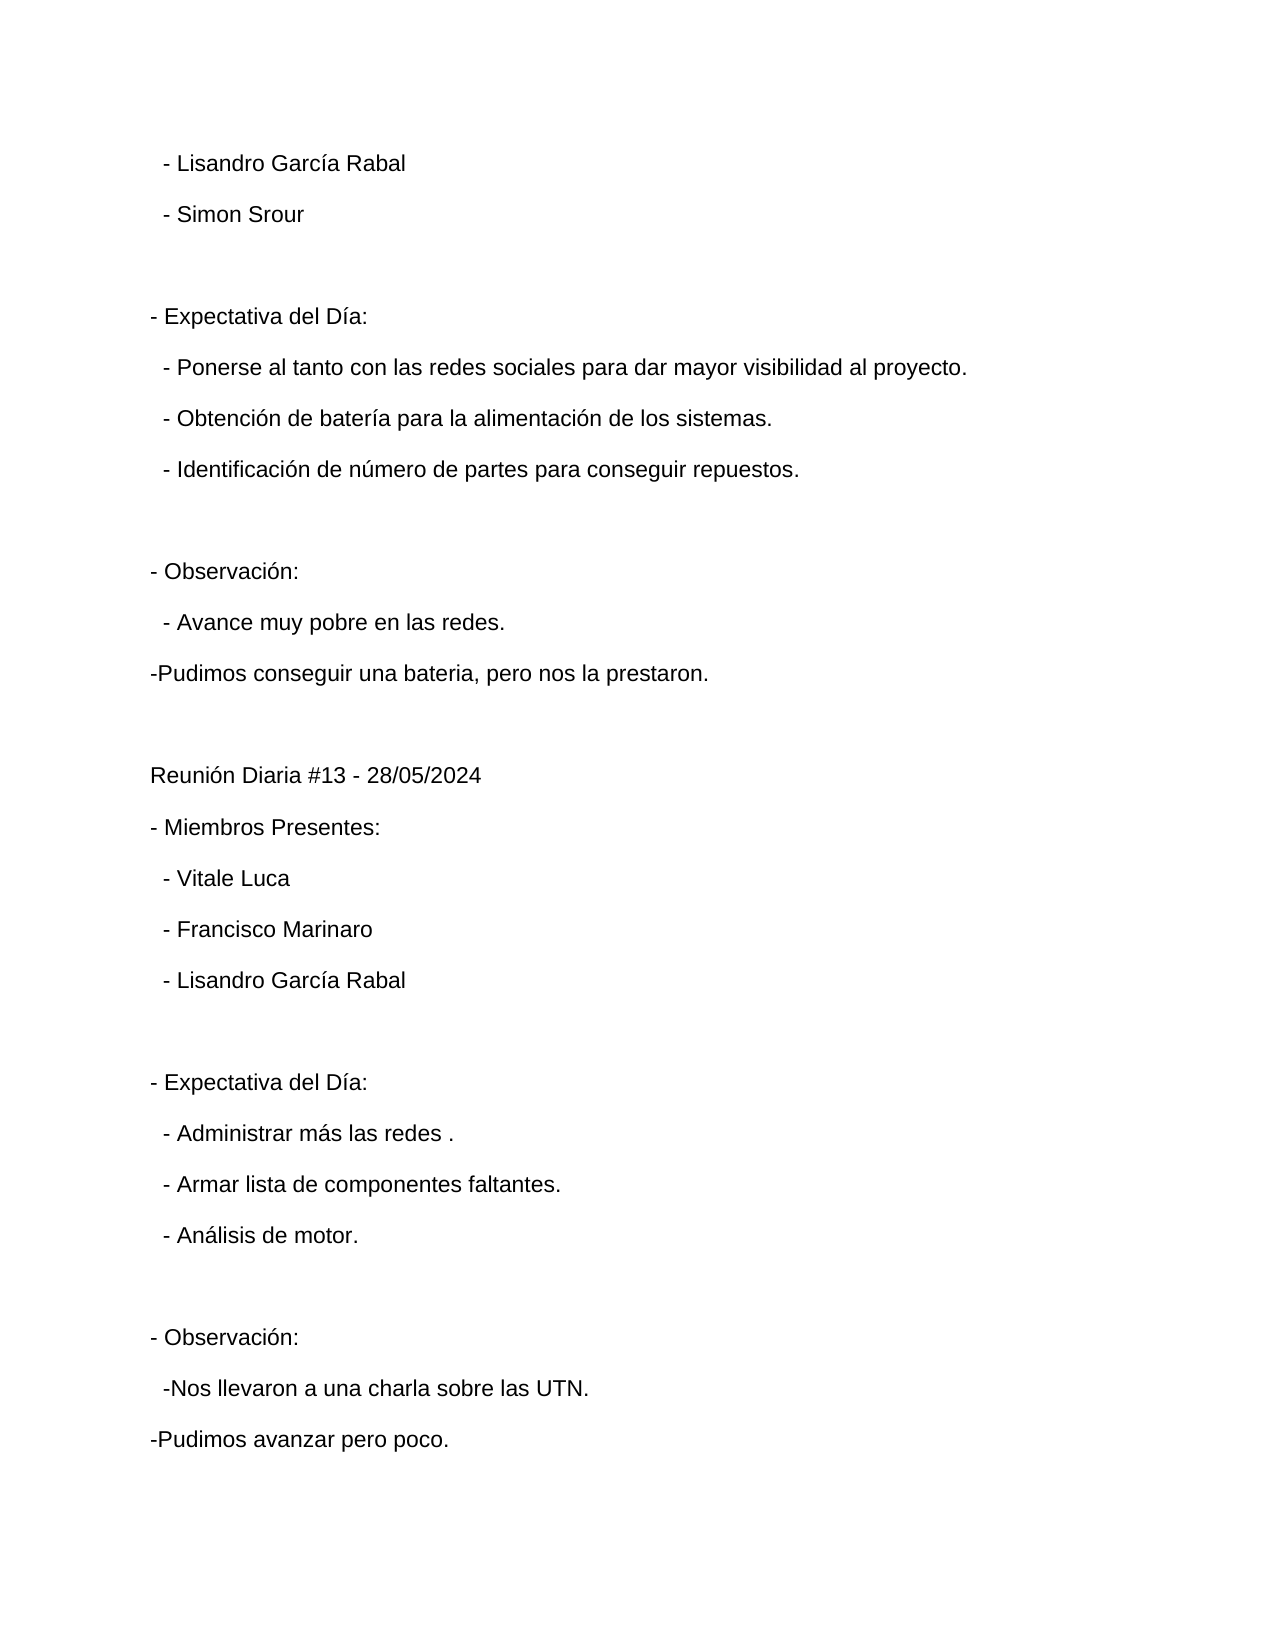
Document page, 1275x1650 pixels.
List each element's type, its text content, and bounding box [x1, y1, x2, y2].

text -Pudimos conseguir una bateria, pero nos la prestaron. [150, 660, 1125, 687]
text - Armar lista de componentes faltantes. [150, 1171, 1125, 1197]
text - Administrar más las redes . [150, 1120, 1125, 1146]
text - Ponerse al tanto con las redes sociales para dar mayor visibilidad al proyecto. [150, 354, 1125, 381]
text - Observación: [150, 558, 1125, 585]
text - Francisco Marinaro [150, 916, 1125, 942]
text - Lisandro García Rabal [150, 967, 1125, 993]
text - Observación: [150, 1324, 1125, 1350]
text - Expectativa del Día: [150, 303, 1125, 329]
text -Nos llevaron a una charla sobre las UTN. [150, 1375, 1125, 1401]
text -Pudimos avanzar pero poco. [150, 1426, 1125, 1452]
text Reunión Diaria #13 - 28/05/2024 [150, 762, 1125, 789]
text - Identificación de número de partes para conseguir repuestos. [150, 456, 1125, 483]
text - Análisis de motor. [150, 1222, 1125, 1248]
text - Expectativa del Día: [150, 1069, 1125, 1095]
text - Lisandro García Rabal [150, 150, 1125, 176]
text - Miembros Presentes: [150, 813, 1125, 840]
text - Vitale Luca [150, 864, 1125, 891]
text - Avance muy pobre en las redes. [150, 609, 1125, 636]
text - Obtención de batería para la alimentación de los sistemas. [150, 405, 1125, 432]
text - Simon Srour [150, 201, 1125, 227]
